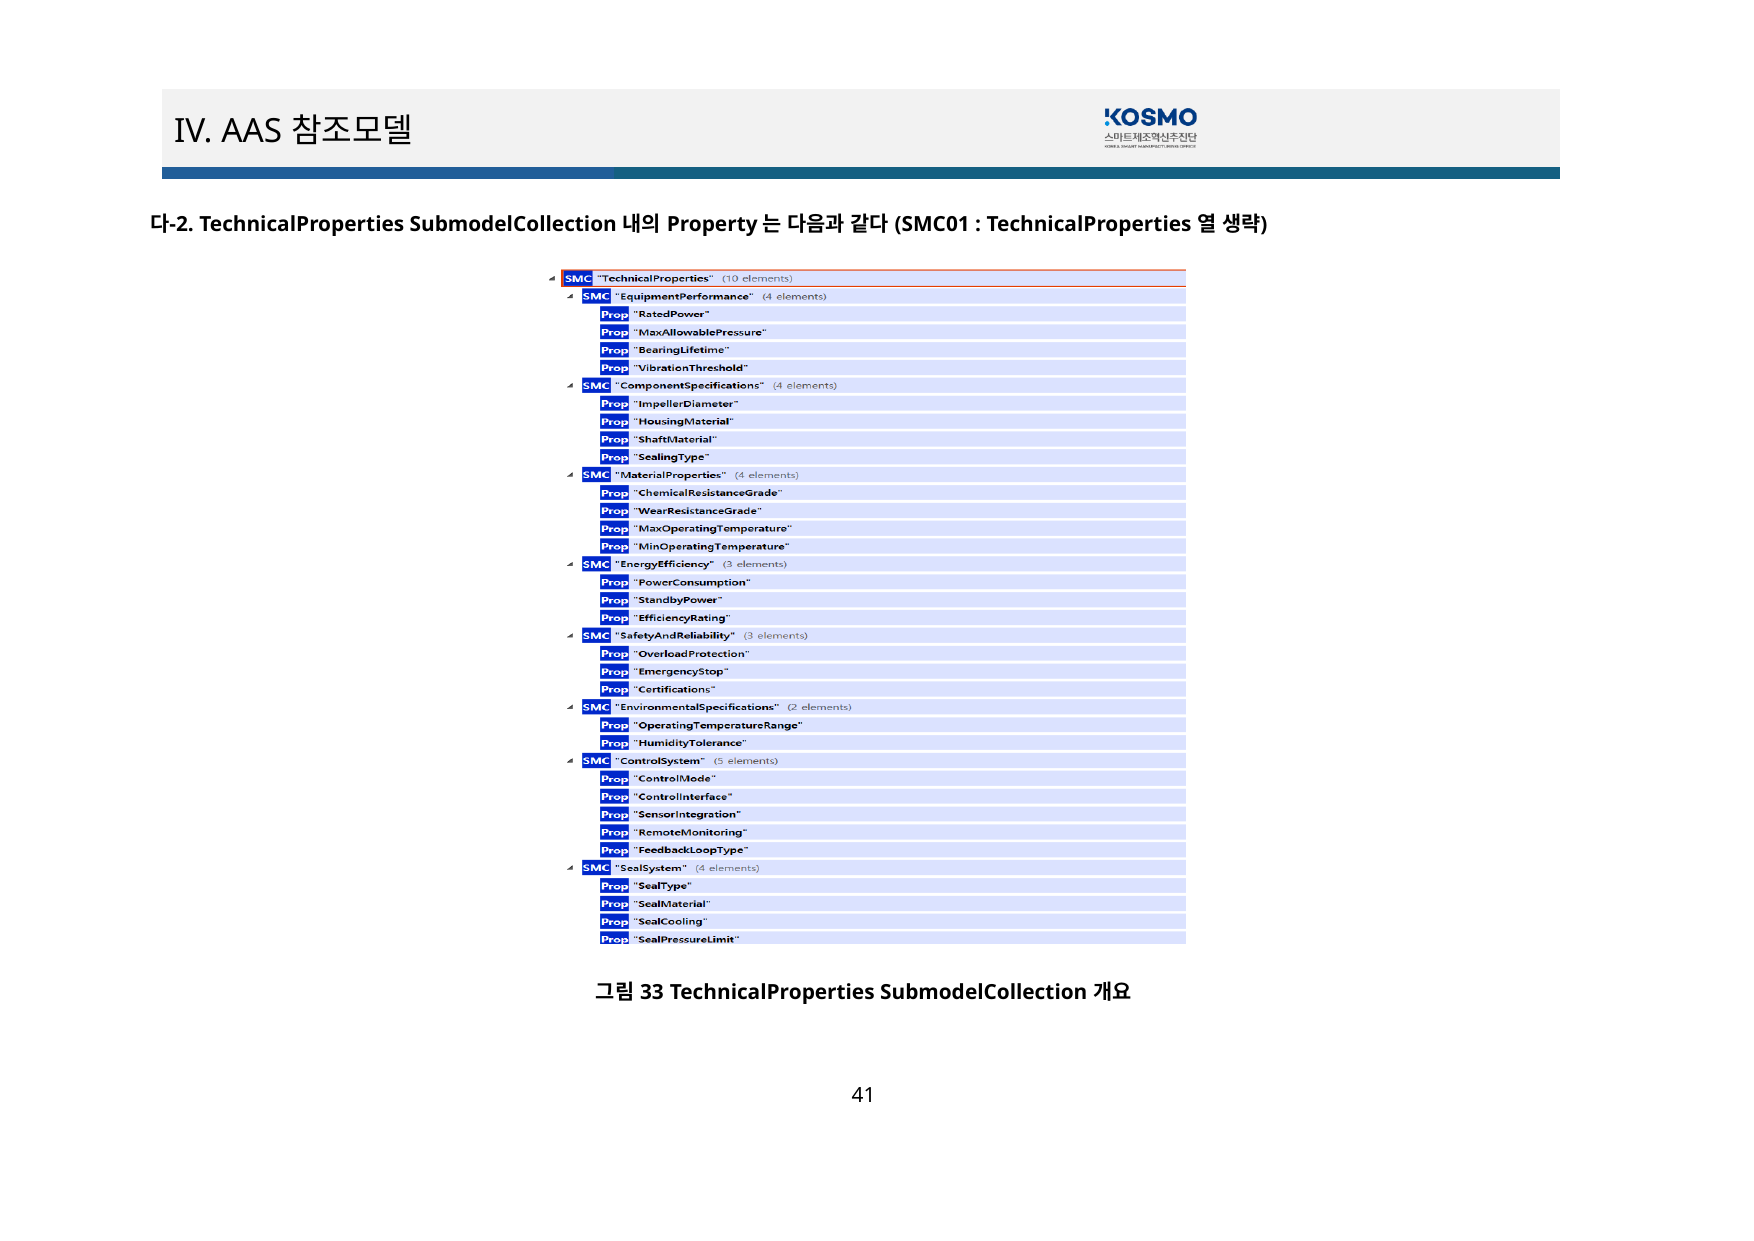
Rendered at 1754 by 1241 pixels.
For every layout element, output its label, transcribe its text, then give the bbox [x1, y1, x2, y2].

picture [541, 268, 1186, 944]
picture [1104, 108, 1197, 148]
text 다-2. TechnicalProperties SubmodelCollection 내의 Property는 다음과 같다 (SMC01 : TechnicalProperties 열 생략) [150, 207, 1577, 237]
table_header [150, 266, 1577, 975]
